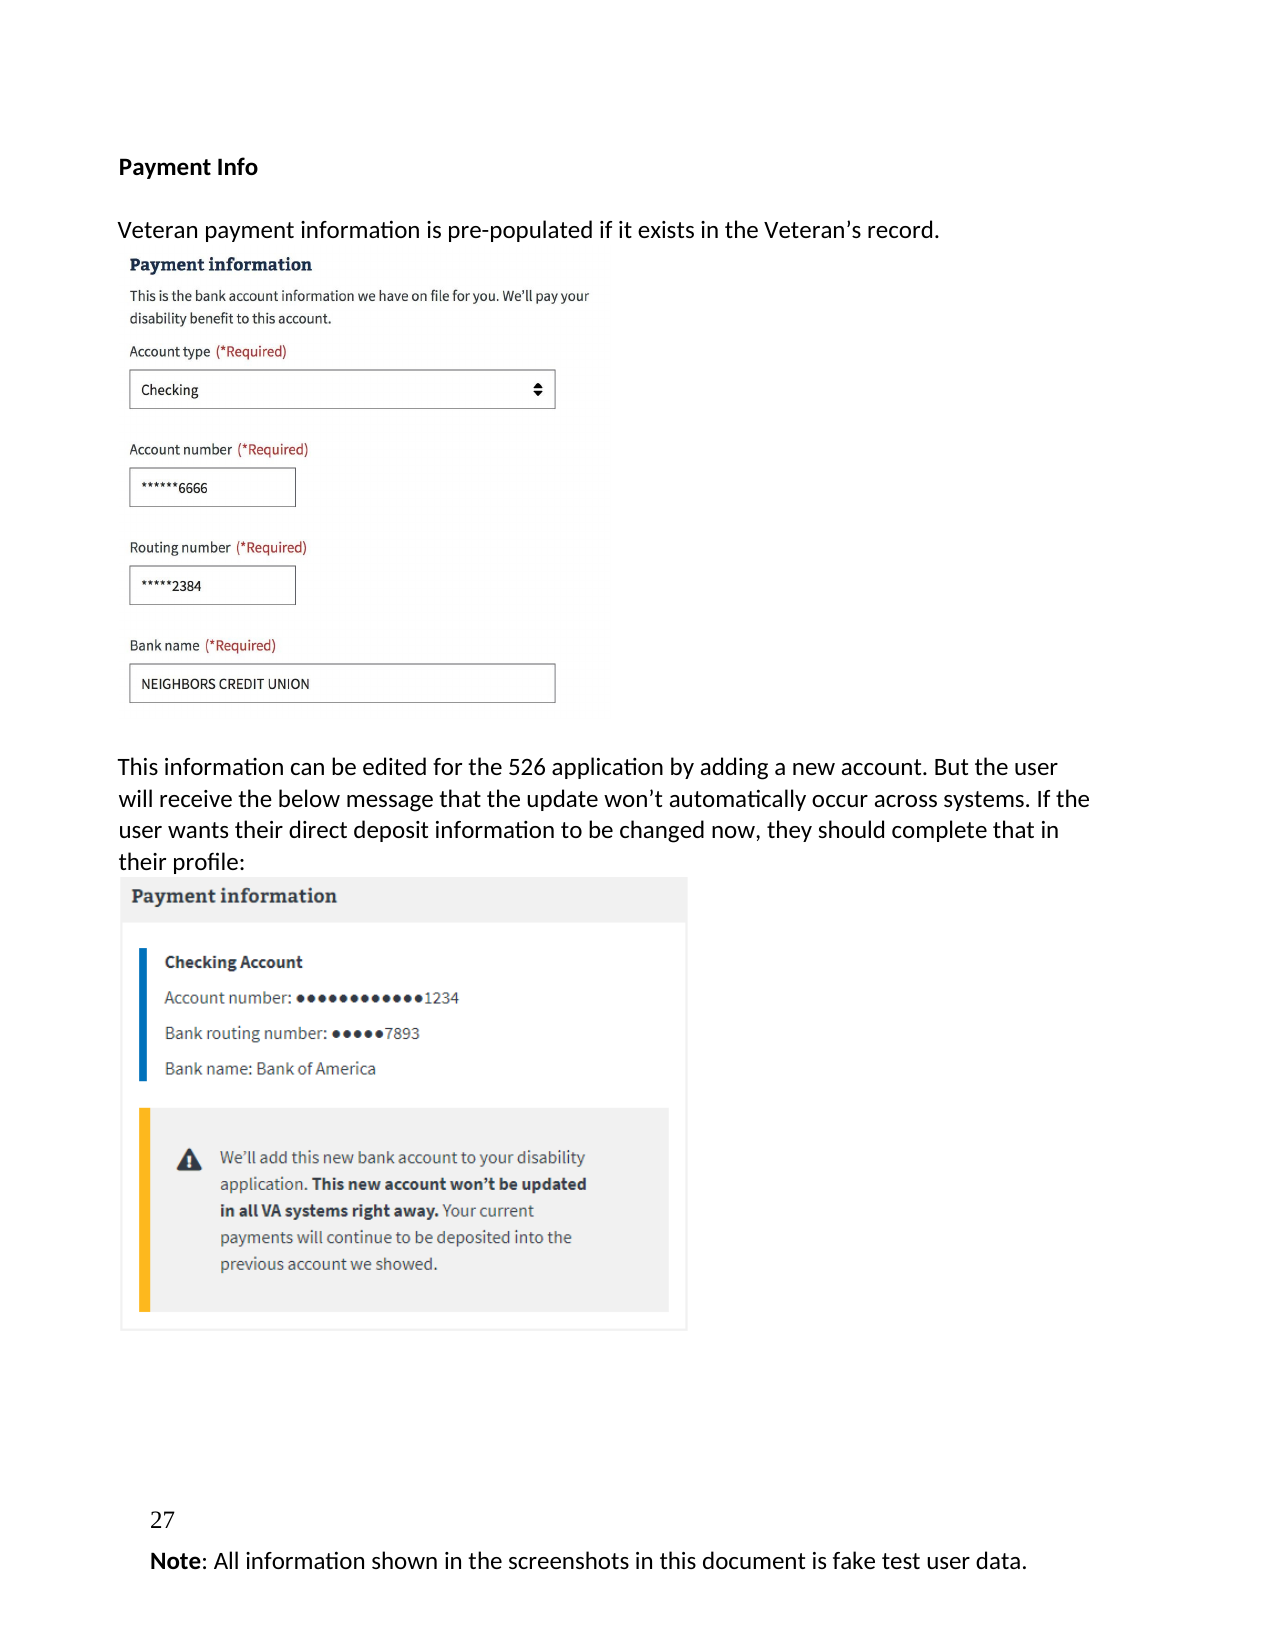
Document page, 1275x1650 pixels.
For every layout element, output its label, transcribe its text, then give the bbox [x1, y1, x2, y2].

picture [118, 245, 611, 719]
subtitle Payment Info [119, 151, 1103, 181]
text Veteran payment information is pre-populated if it exists in the Veteran’s record. [117, 214, 1092, 245]
picture [117, 877, 691, 1332]
text This information can be edited for the 526 application by adding a new account. But the user will receive the below message that the update won’t automatically occur across systems. If the user wants their direct deposit information to be changed now, they should complete that in their profile: [117, 752, 1092, 876]
